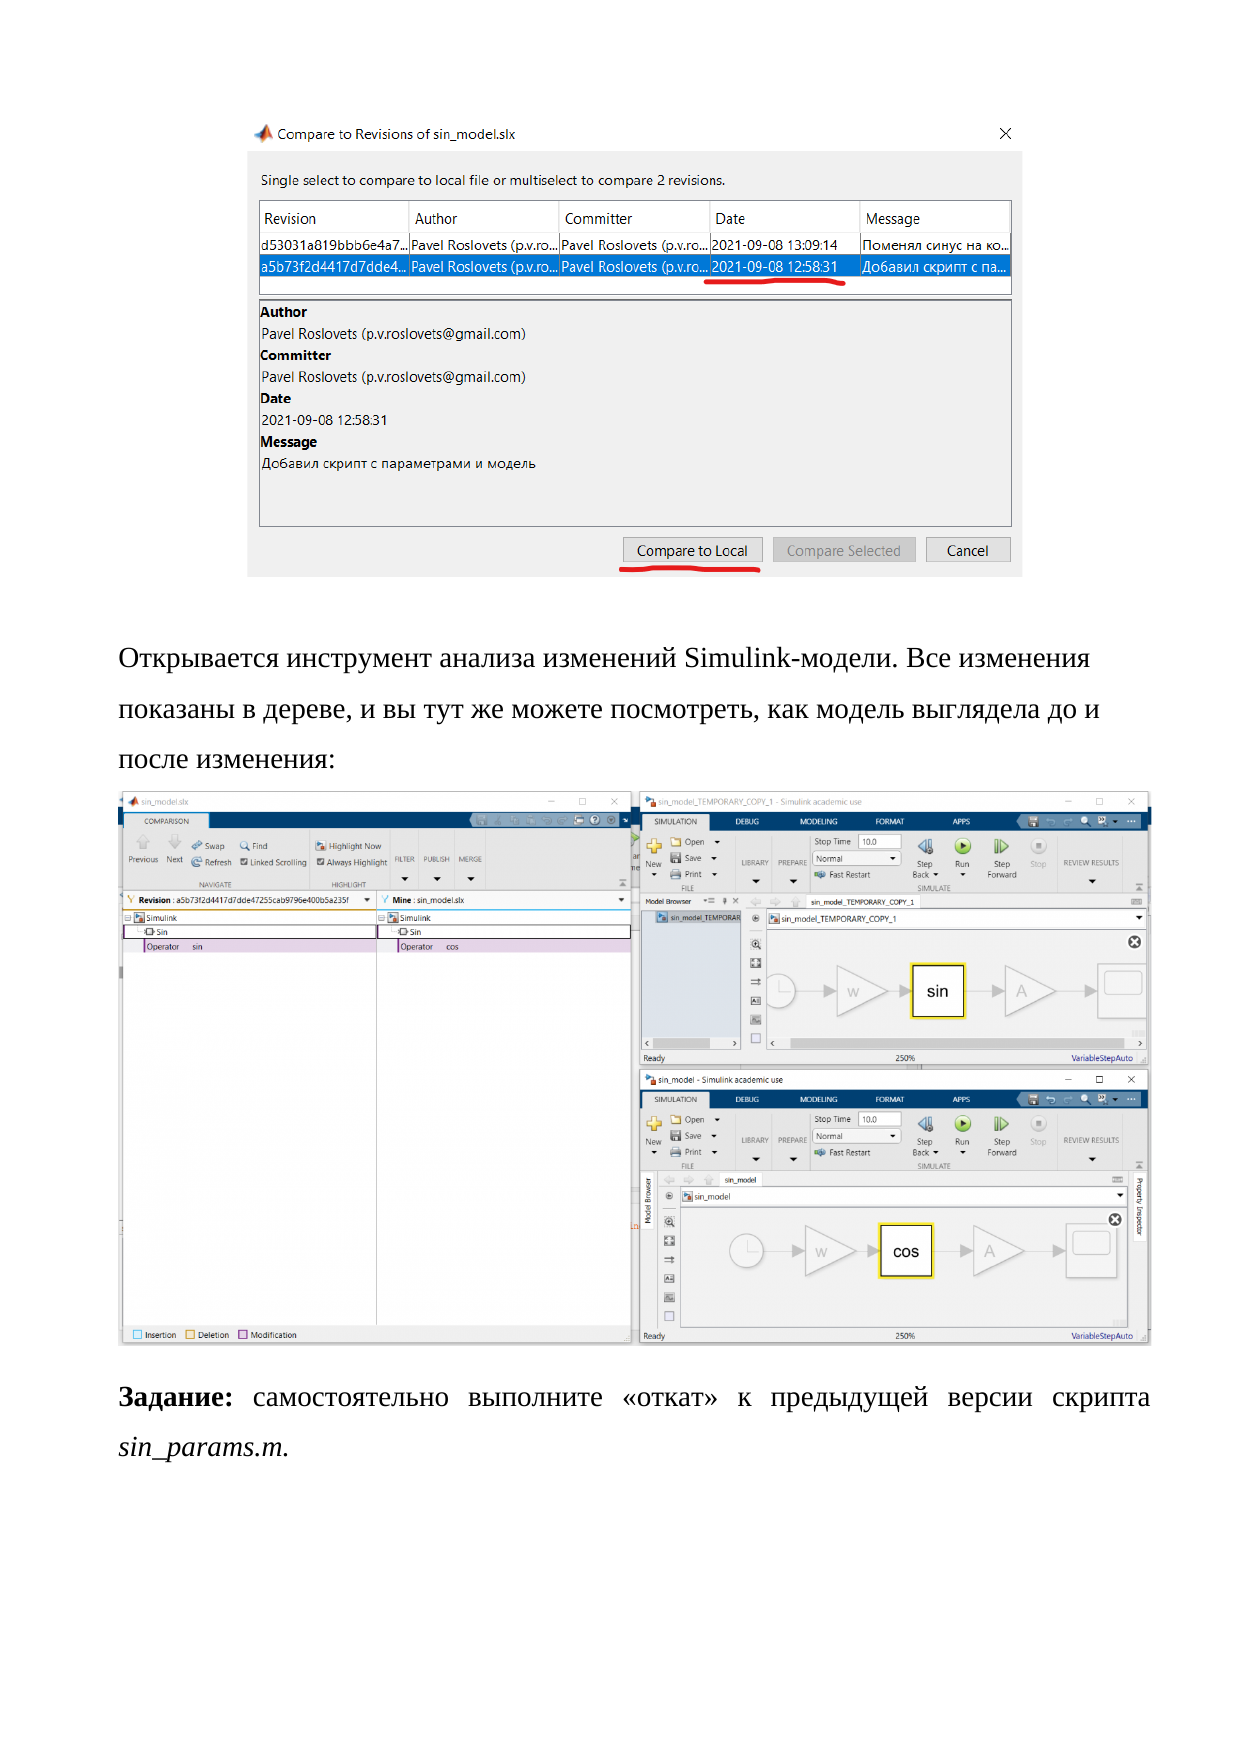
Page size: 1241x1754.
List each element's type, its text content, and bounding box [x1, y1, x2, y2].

picture [247, 118, 1023, 577]
text Открывается инструмент анализа изменений Simulink-модели. Все изменения показаны в дереве, и вы тут же можете посмотреть, как модель выглядела до и после изменения: [118, 641, 1152, 775]
text Задание: самостоятельно выполните «откат» к предыдущей версии скрипта sin_params.m. [118, 1379, 1152, 1462]
picture [118, 791, 1152, 1346]
